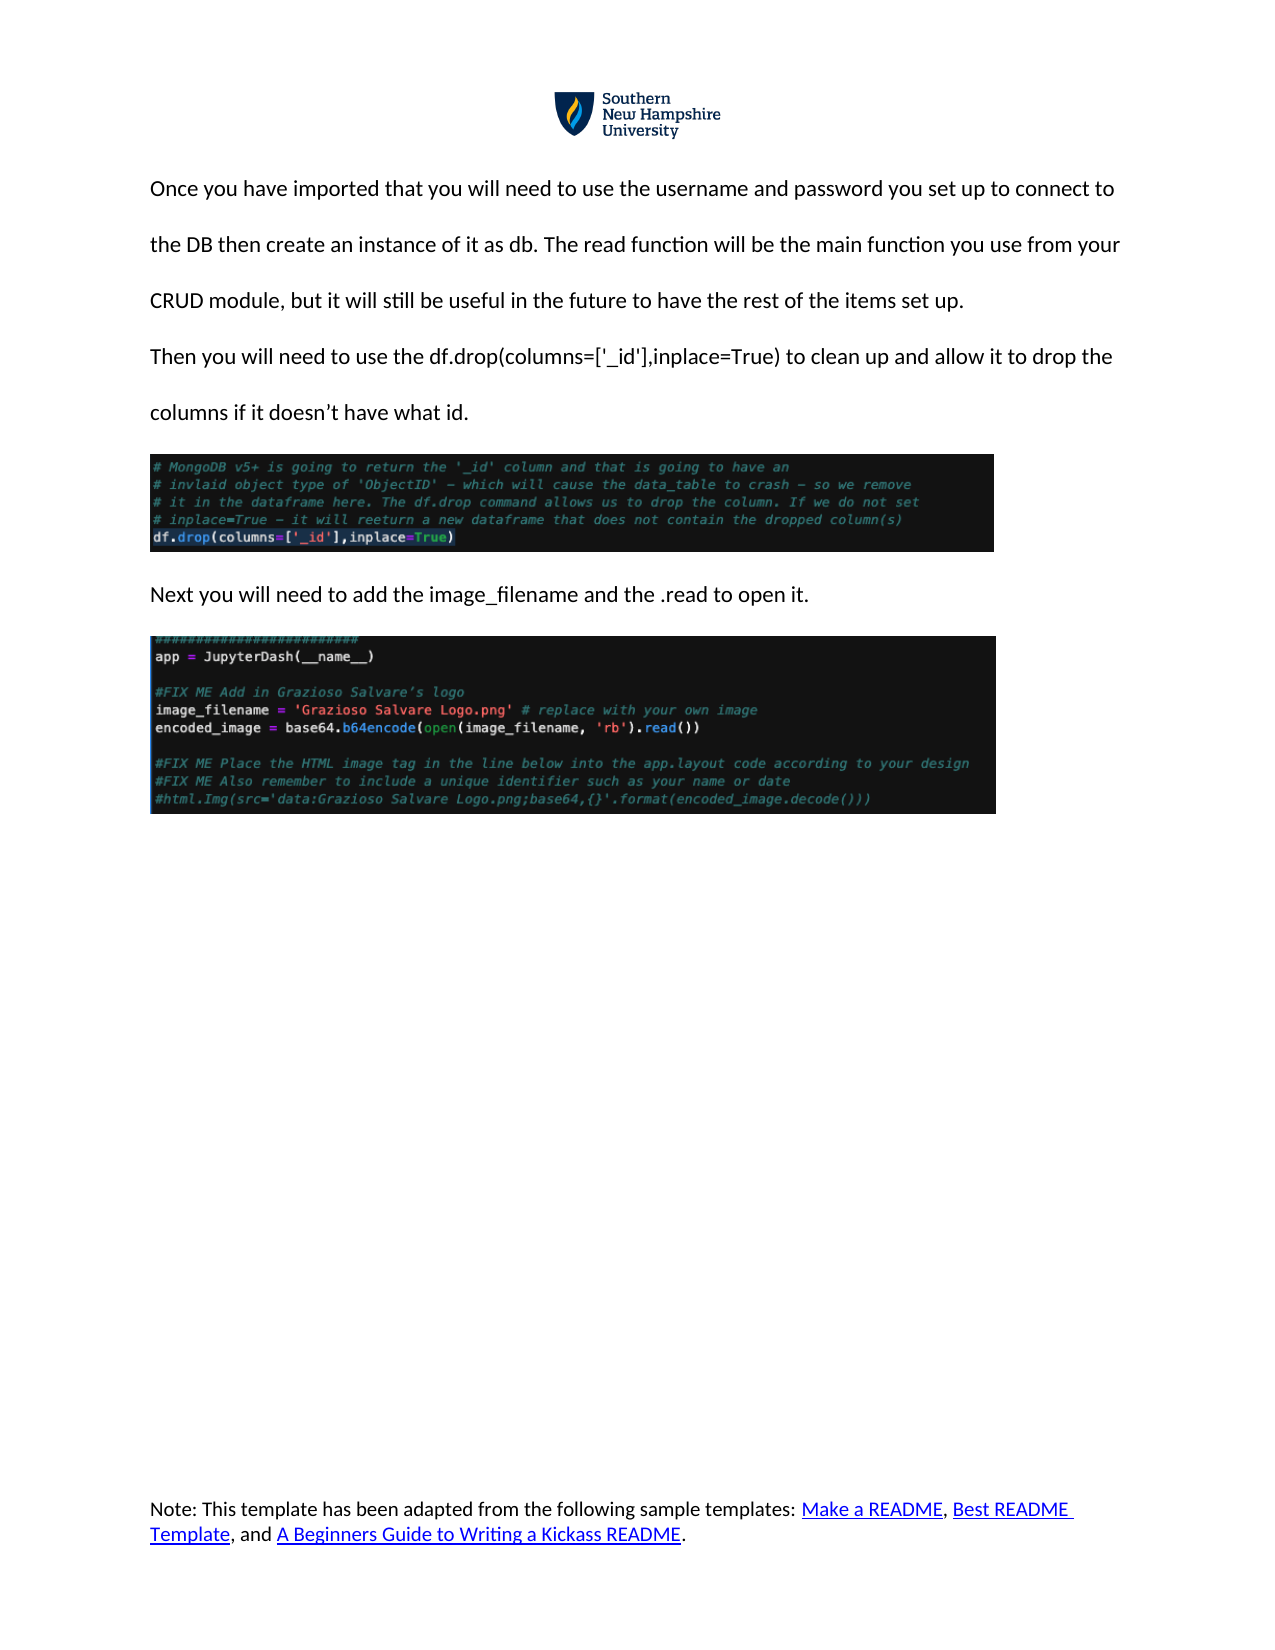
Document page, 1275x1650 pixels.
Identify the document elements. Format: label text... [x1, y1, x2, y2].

text Then you will need to use the df.drop(columns=['_id'],inplace=True) to clean up and allow it to drop the columns if it doesn’t have what id. [150, 342, 1125, 426]
text Next you will need to add the image_filename and the .read to open it. [150, 580, 1125, 608]
text Once you have imported that you will need to use the username and password you set up to connect to the DB then create an instance of it as db. The read function will be the main function you use from your CRUD module, but it will still be useful in the future to have the rest of the items set up. [150, 174, 1125, 314]
picture [150, 636, 996, 814]
picture [150, 454, 994, 552]
picture [546, 75, 729, 154]
